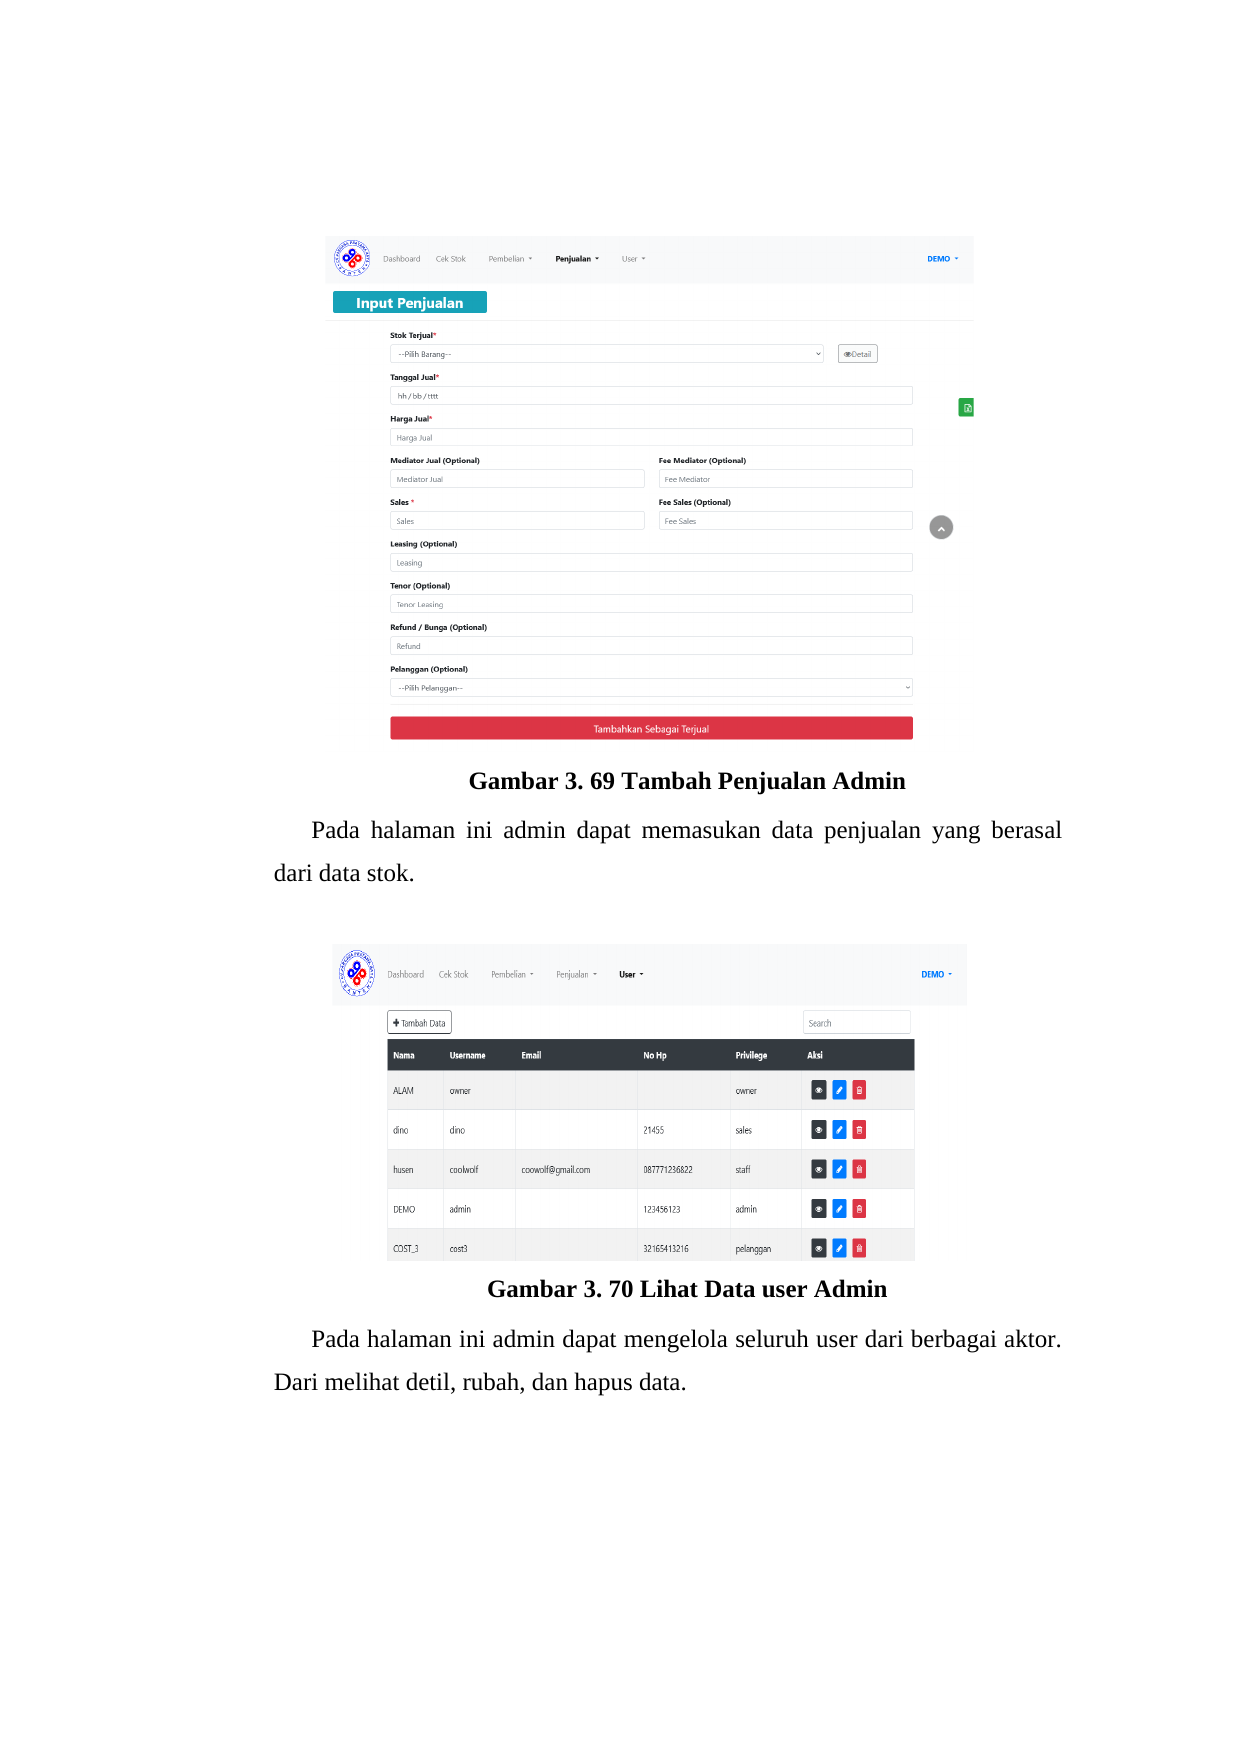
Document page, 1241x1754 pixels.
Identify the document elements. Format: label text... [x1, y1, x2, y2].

text Gambar 3. 69 Tambah Penjualan Admin [311, 766, 1063, 794]
text Pada halaman ini admin dapat mengelola seluruh user dari berbagai aktor. Dari melihat detil, rubah, dan hapus data. [274, 1324, 1063, 1396]
picture [325, 236, 974, 752]
picture [332, 944, 967, 1261]
text Pada halaman ini admin dapat memasukan data penjualan yang berasal dari data stok. [274, 815, 1063, 887]
text Gambar 3. 70 Lihat Data user Admin [311, 1274, 1063, 1303]
